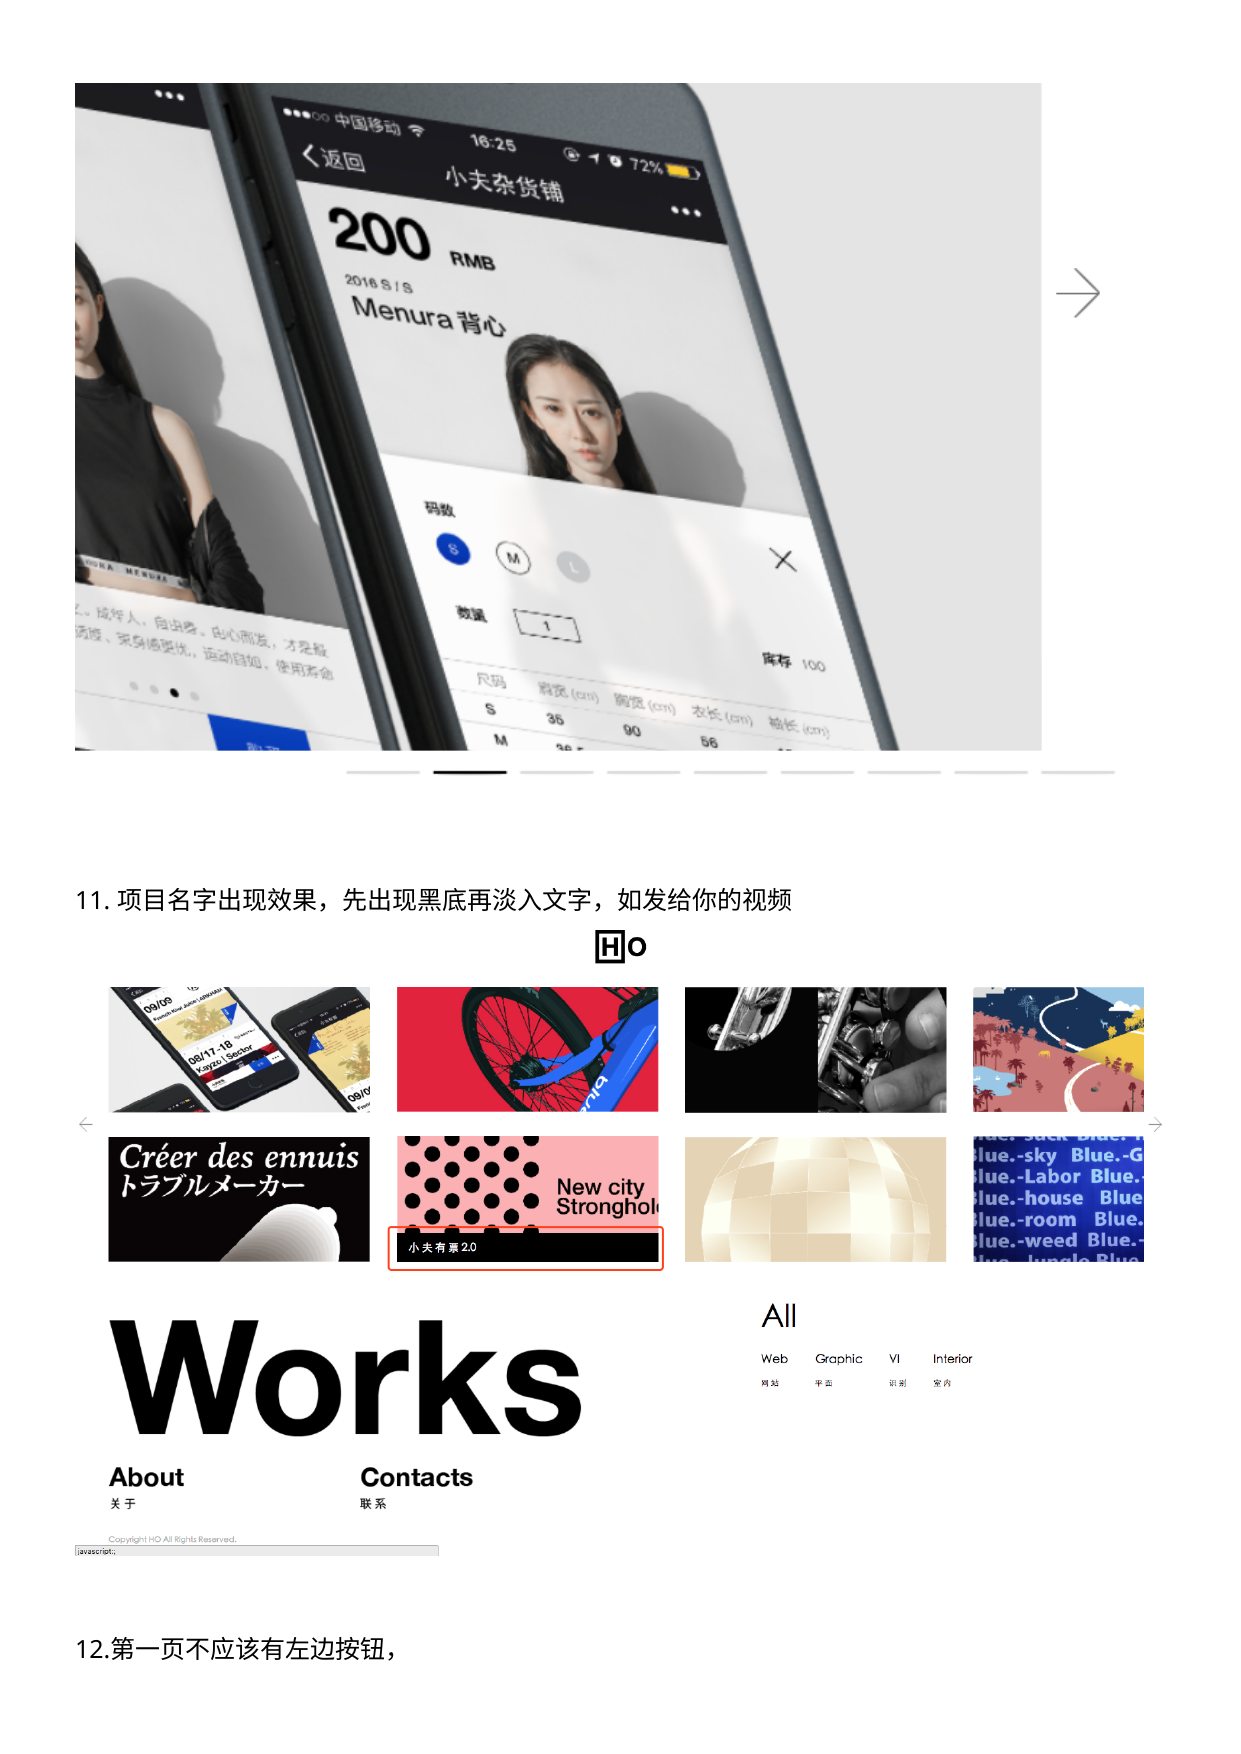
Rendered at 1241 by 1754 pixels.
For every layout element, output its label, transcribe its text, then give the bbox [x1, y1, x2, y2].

picture [75, 921, 1165, 1556]
text 11. 项目名字出现效果，先出现黑底再淡入文字，如发给你的视频 [75, 877, 1165, 921]
picture [75, 83, 1165, 806]
text 12.第一页不应该有左边按钮， [75, 1626, 1165, 1670]
